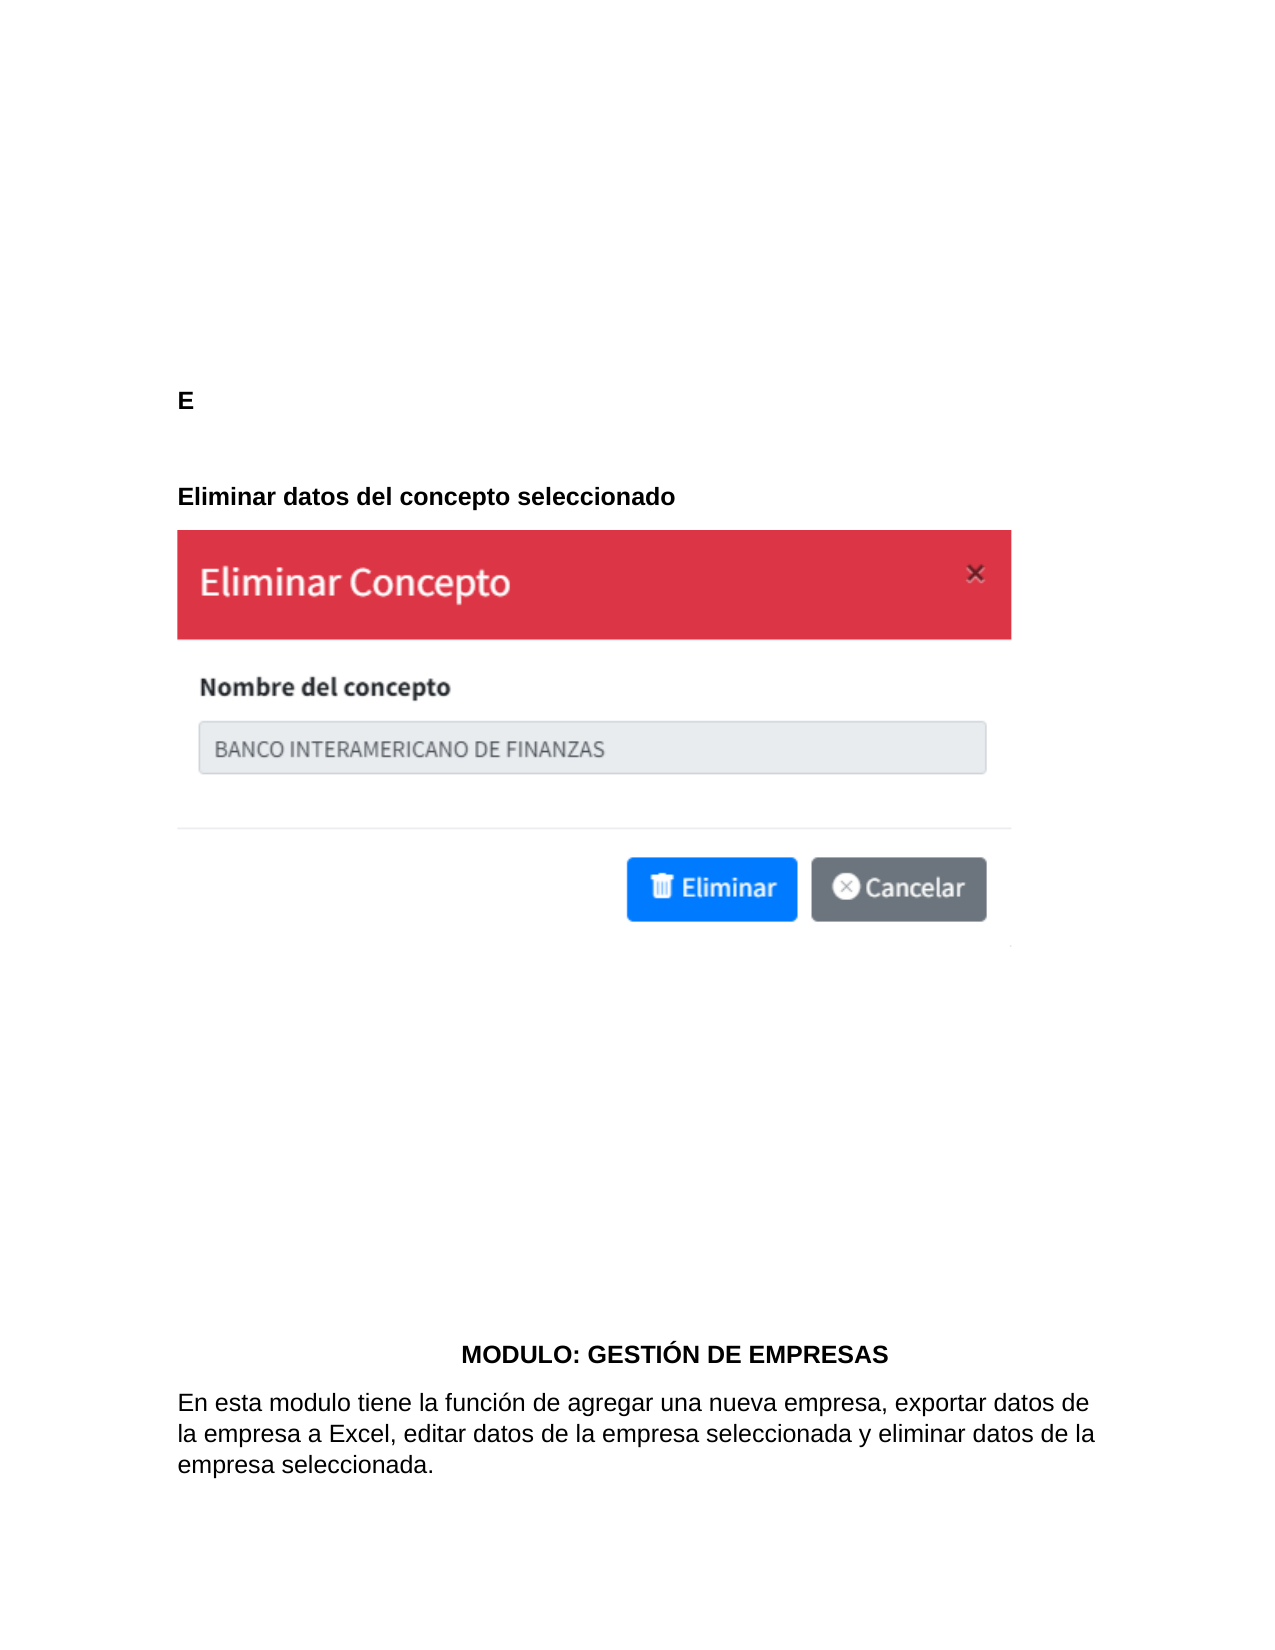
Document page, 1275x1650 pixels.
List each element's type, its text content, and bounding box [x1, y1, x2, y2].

text E [177, 386, 1098, 415]
text En esta modulo tiene la función de agregar una nueva empresa, exportar datos de la empresa a Excel, editar datos de la empresa seleccionada y eliminar datos de la empresa seleccionada. [177, 1388, 1098, 1479]
list MODULO: GESTIÓN DE EMPRESAS [252, 1340, 1098, 1369]
picture [177, 530, 1012, 947]
text Eliminar datos del concepto seleccionado [177, 482, 1098, 510]
